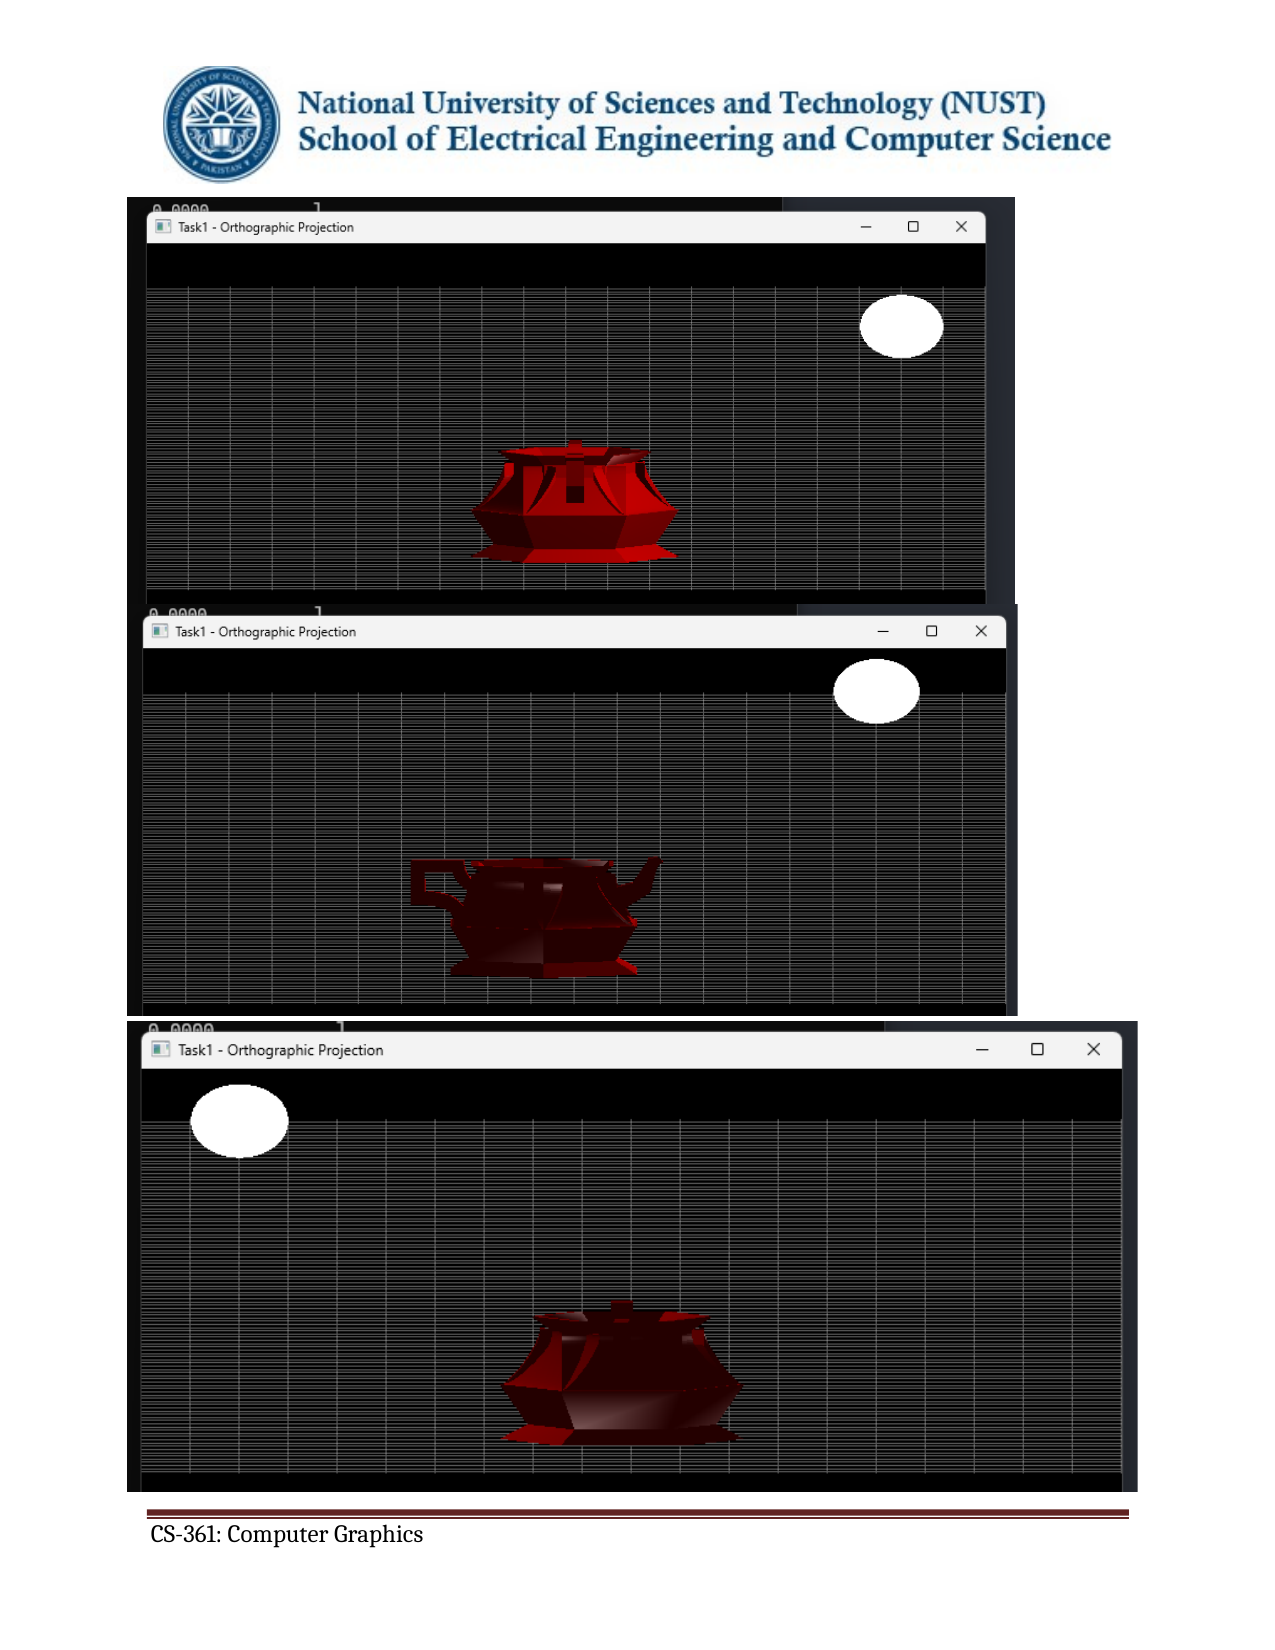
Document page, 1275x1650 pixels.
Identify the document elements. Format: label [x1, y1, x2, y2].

picture [127, 1021, 1138, 1492]
picture [127, 197, 1018, 1016]
picture [163, 66, 1112, 184]
